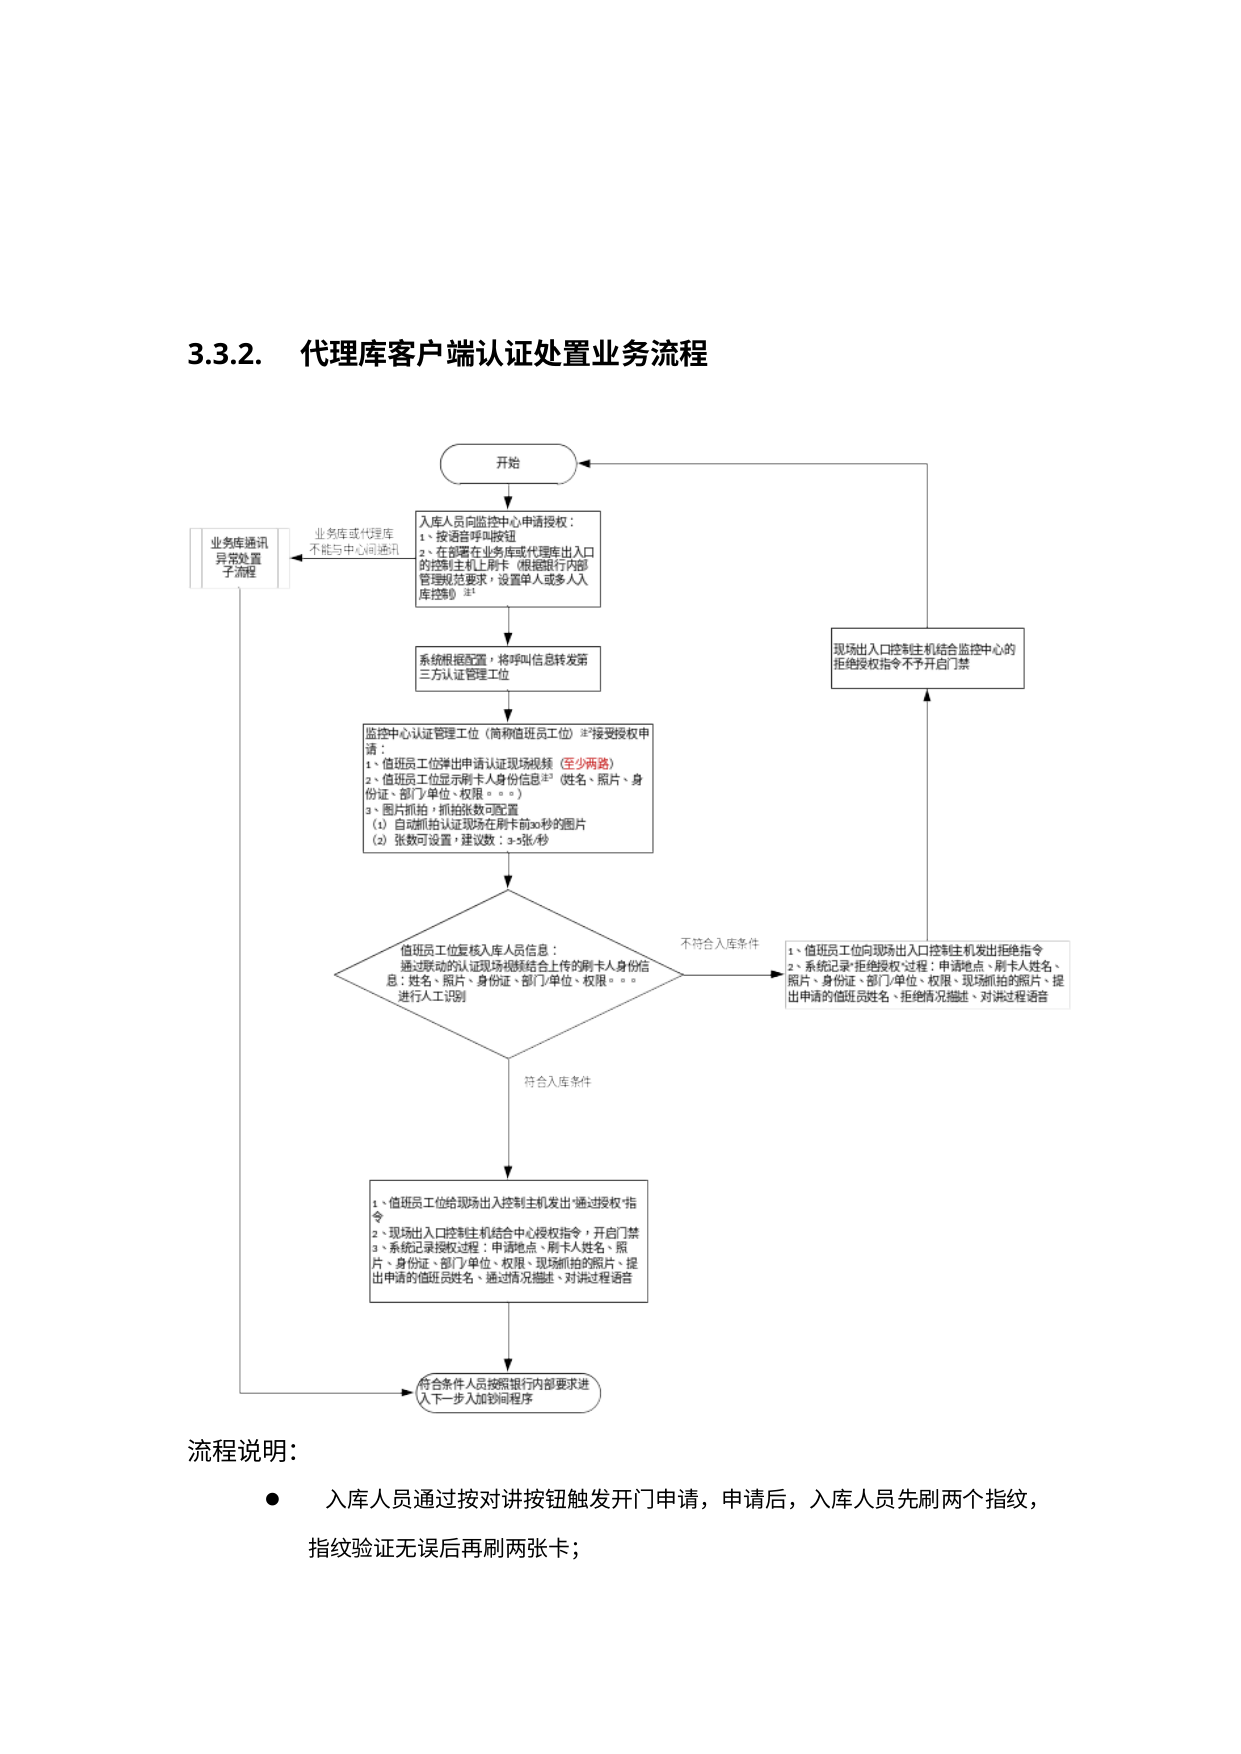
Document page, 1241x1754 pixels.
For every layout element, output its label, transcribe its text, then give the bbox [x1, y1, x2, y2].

text 流程说明： [187, 1417, 1053, 1482]
list 入库人员通过按对讲按钮触发开门申请，申请后，入库人员先刷两个指纹，指纹验证无误后再刷两张卡； [264, 1482, 1053, 1563]
subtitle 代理库客户端认证处置业务流程 [187, 319, 1053, 384]
